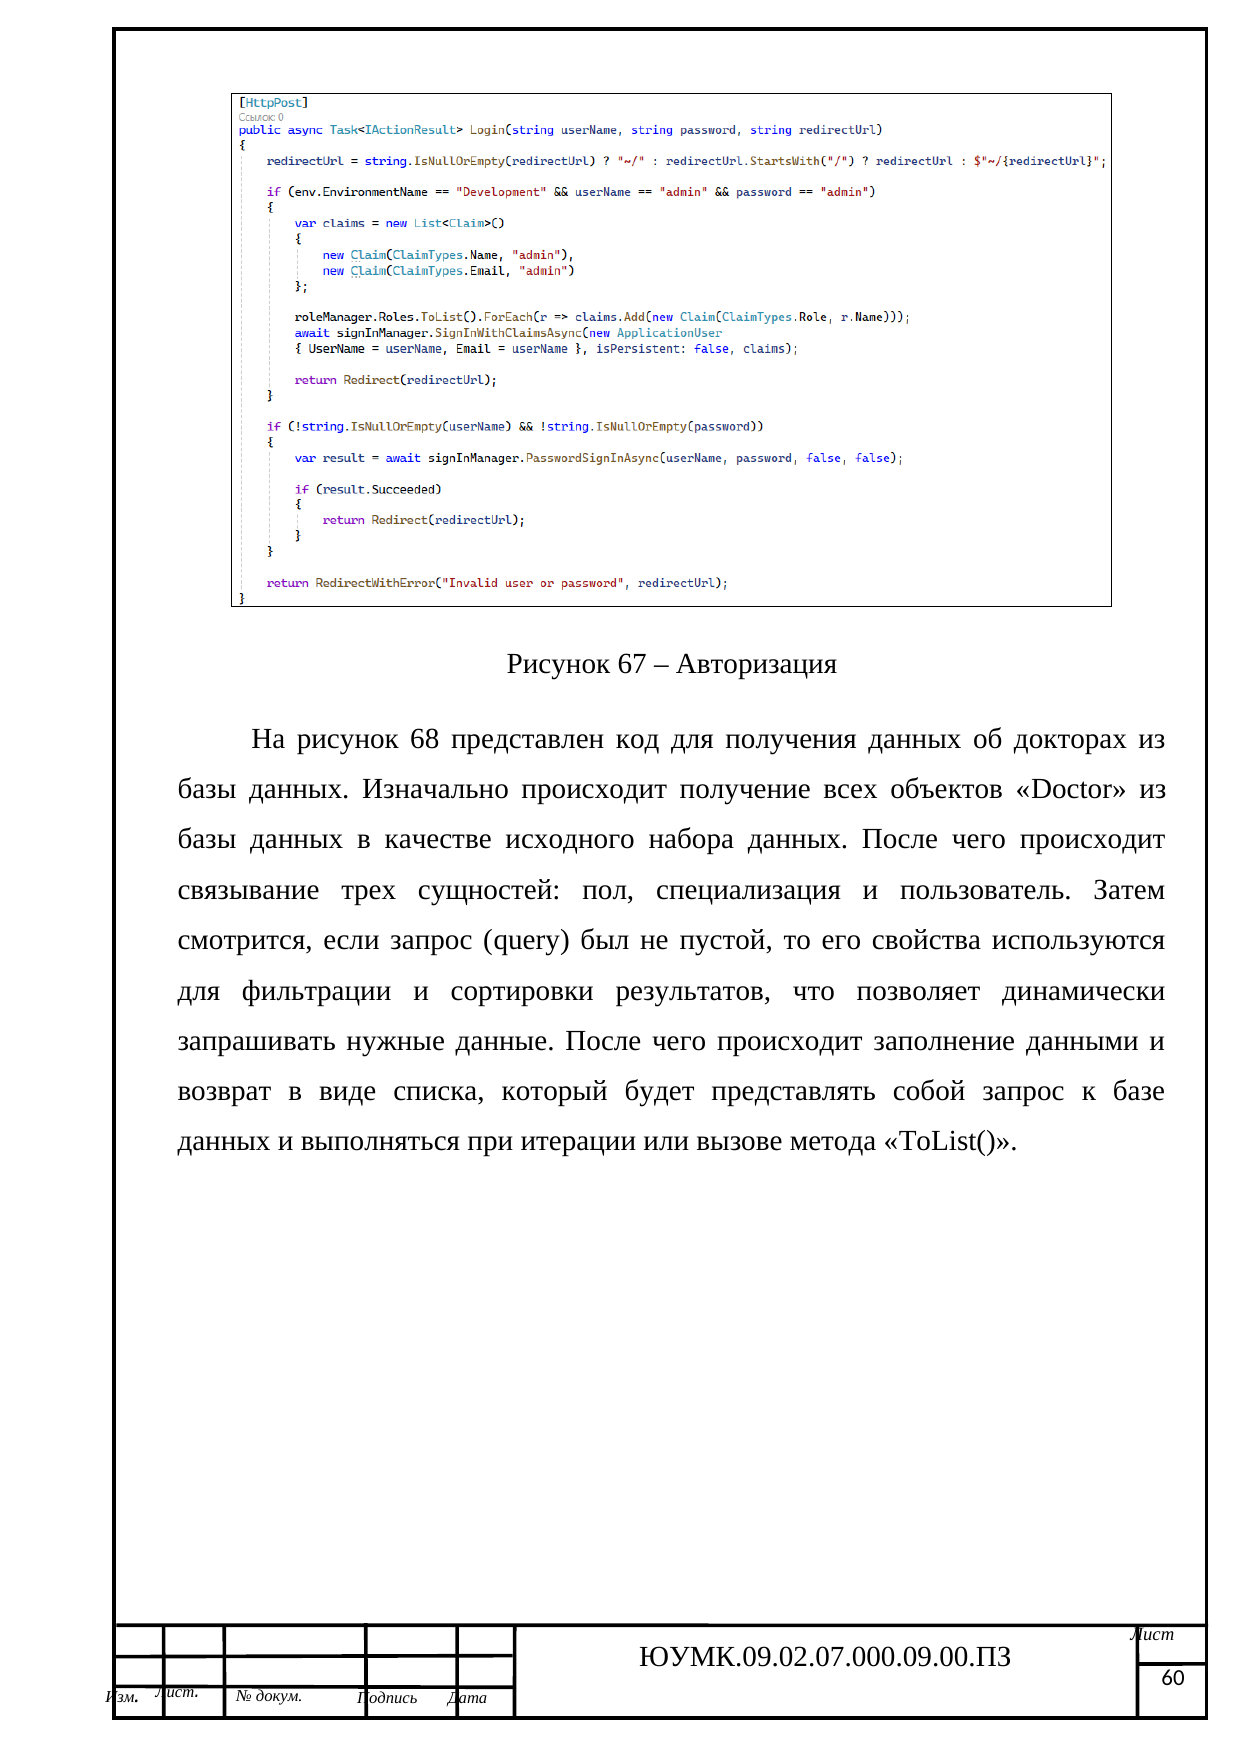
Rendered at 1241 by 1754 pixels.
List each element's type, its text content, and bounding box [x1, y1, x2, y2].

text Рисунок 67 – Авторизация [177, 646, 1166, 679]
picture [232, 94, 1111, 606]
text На рисунок 68 представлен код для получения данных об докторах из базы данных. Изначально происходит получение всех объектов «Doctor» из базы данных в качестве исходного набора данных. После чего происходит связывание трех сущностей: пол, специализация и пользователь. Затем смотрится, если запрос (query) был не пустой, то его свойства используются для фильтрации и сортировки результатов, что позволяет динамически запрашивать нужные данные. После чего происходит заполнение данными и возврат в виде списка, который будет представлять собой запрос к базе данных и выполняться при итерации или вызове метода «ToList()». [177, 721, 1166, 1157]
